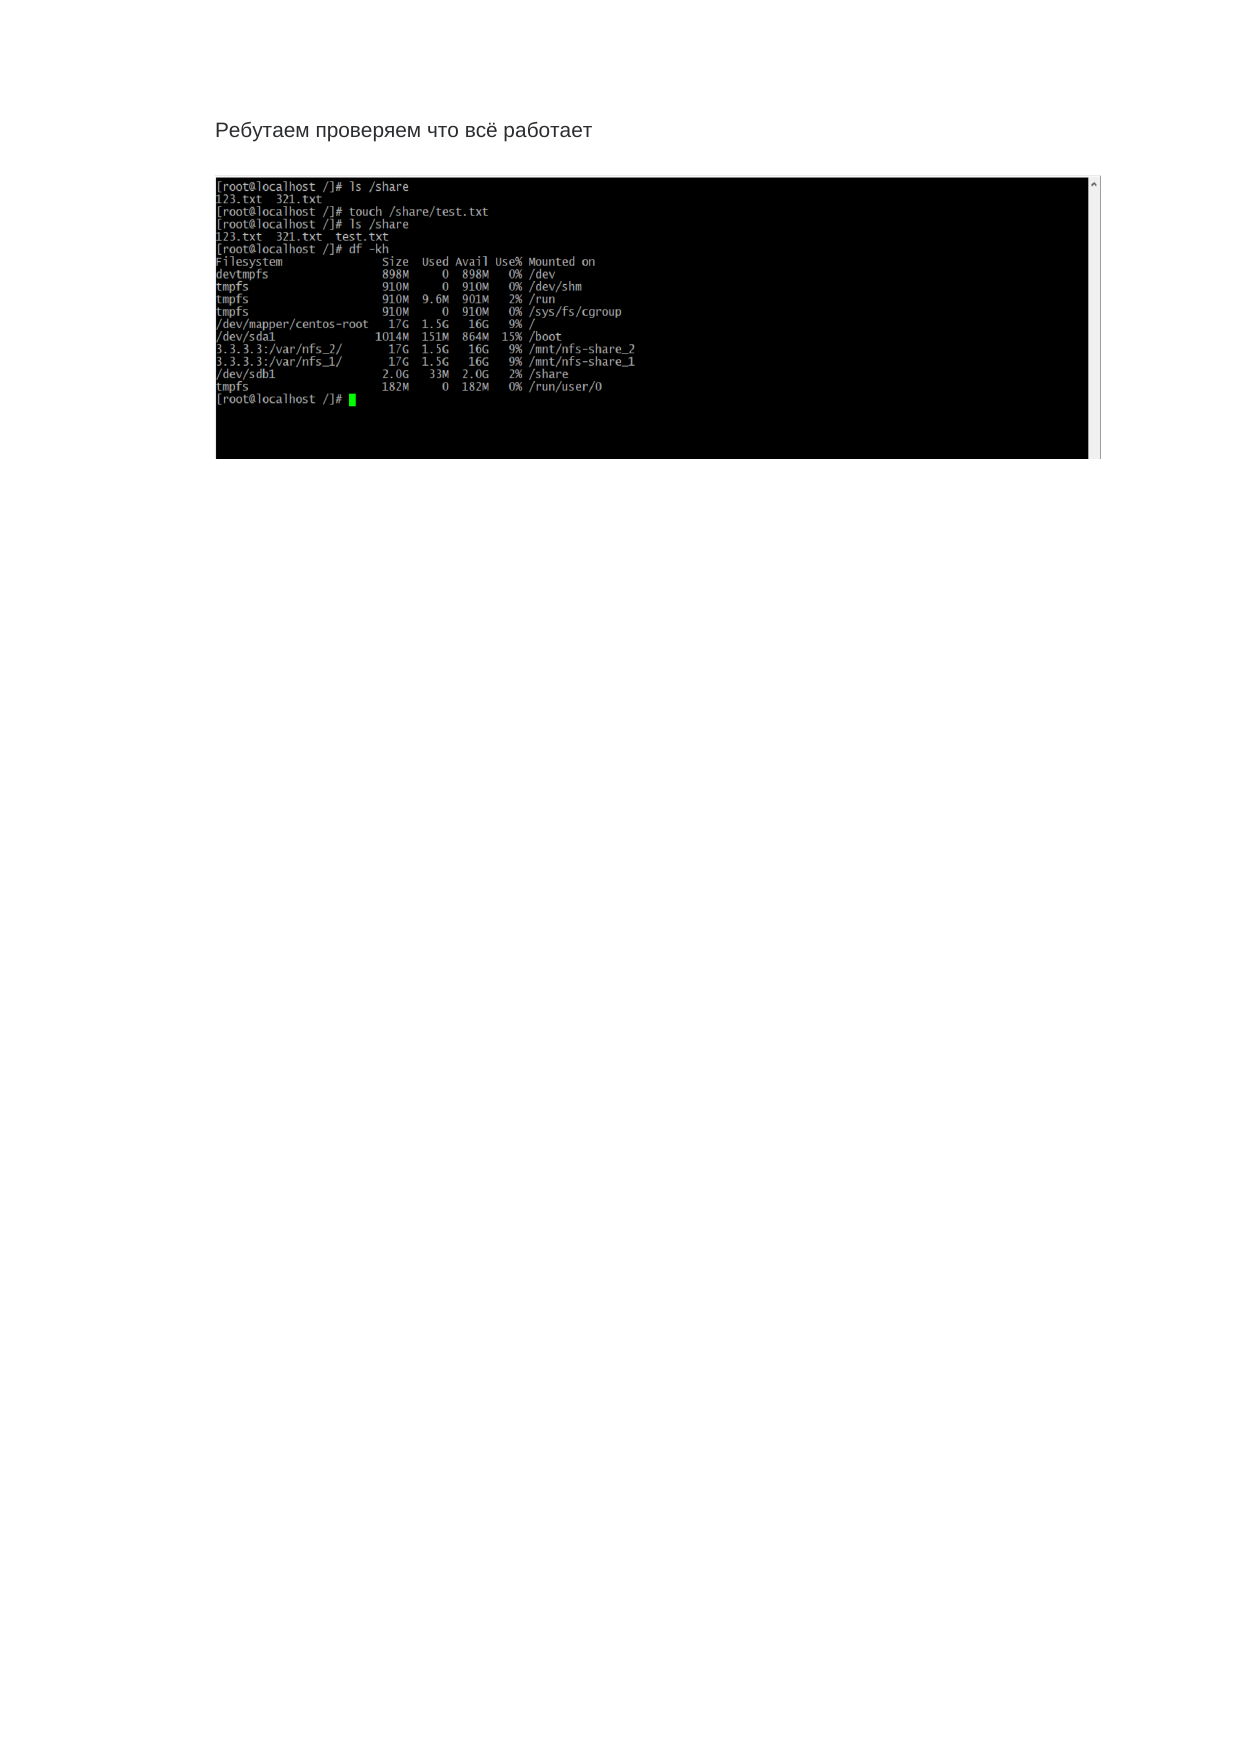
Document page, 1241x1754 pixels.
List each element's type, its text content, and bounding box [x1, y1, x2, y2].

text Ребутаем проверяем что всё работает [215, 118, 1152, 142]
picture [214, 175, 1101, 459]
